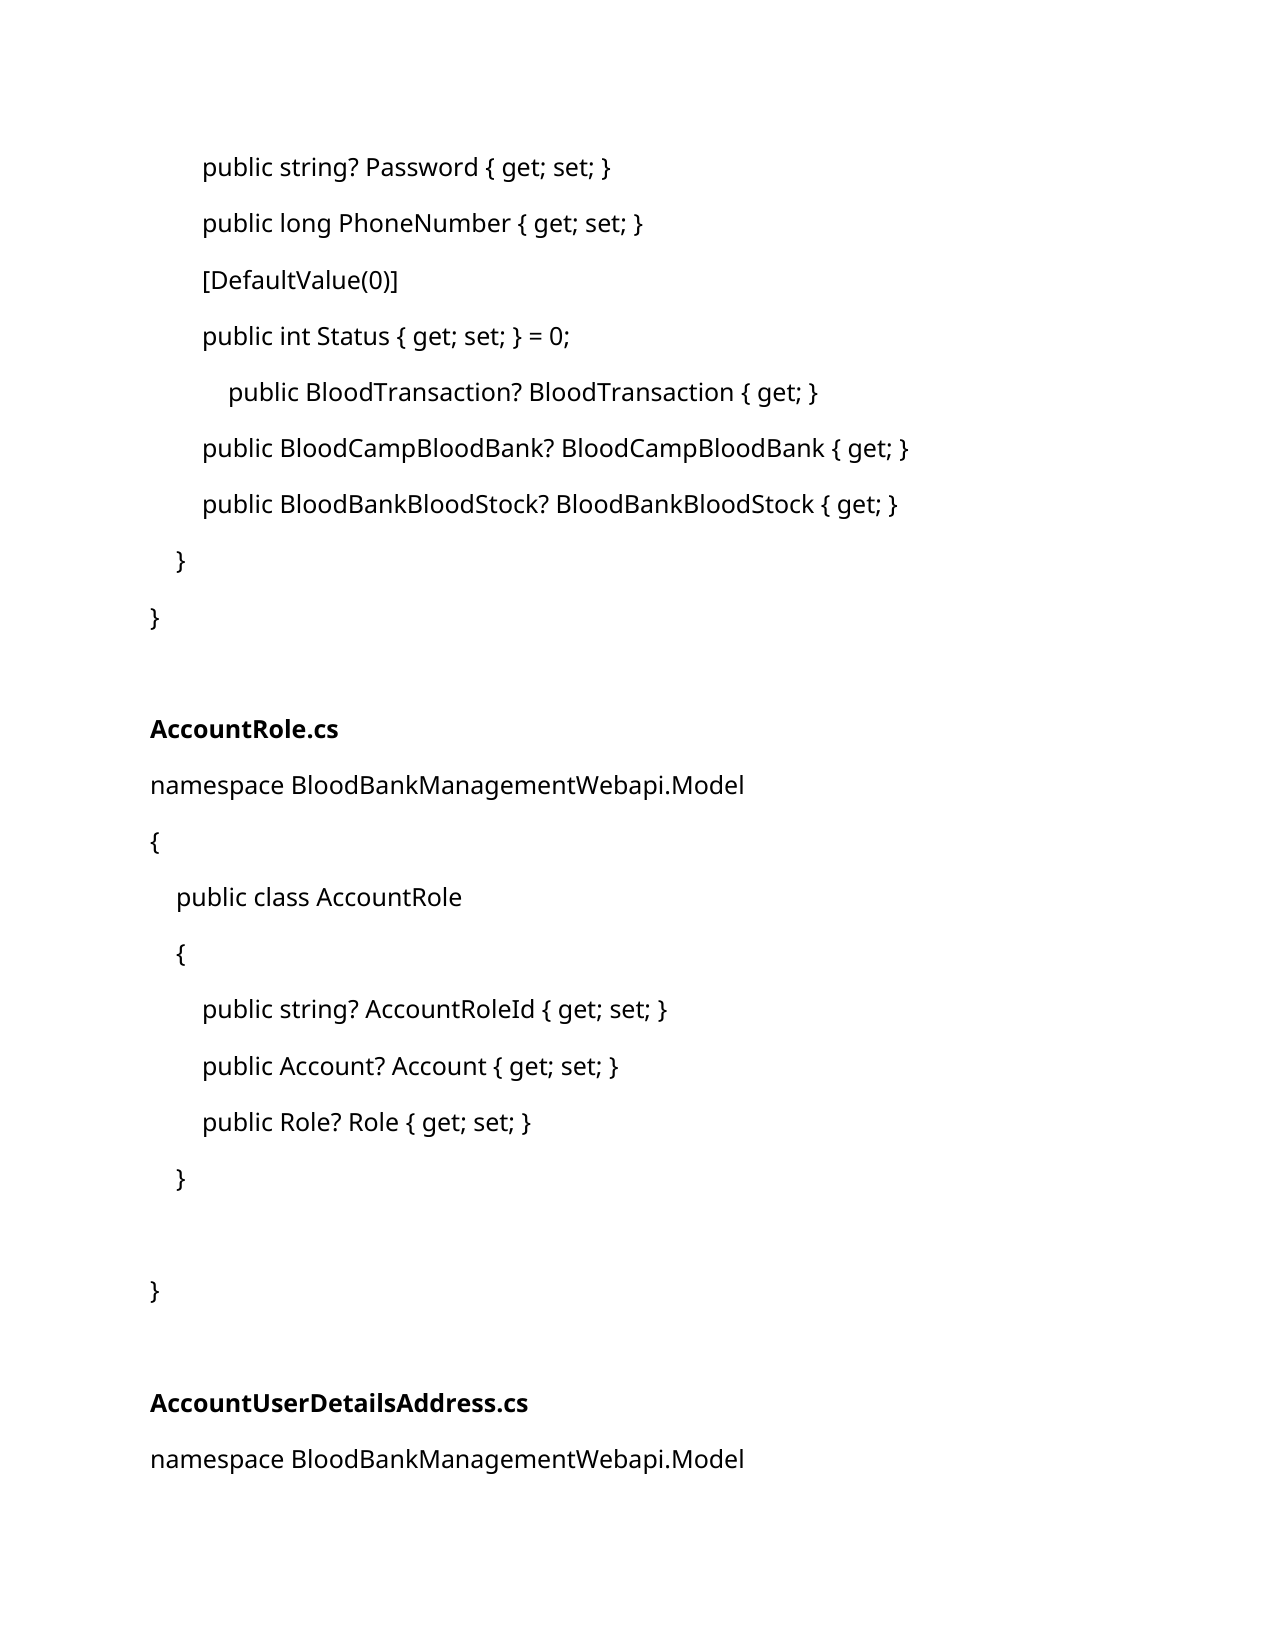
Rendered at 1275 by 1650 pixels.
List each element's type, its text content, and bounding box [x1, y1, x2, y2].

text public class AccountRole [150, 880, 1125, 914]
text namespace BloodBankManagementWebapi.Model [150, 1441, 1125, 1475]
text public string? AccountRoleId { get; set; } [150, 992, 1125, 1026]
text } [150, 1161, 1125, 1195]
text public Account? Account { get; set; } [150, 1048, 1125, 1082]
text public int Status { get; set; } = 0; [150, 318, 1125, 352]
text public string? Password { get; set; } [150, 150, 1125, 184]
text public BloodCampBloodBank? BloodCampBloodBank { get; } [150, 431, 1125, 465]
text namespace BloodBankManagementWebapi.Model [150, 768, 1125, 802]
text public Role? Role { get; set; } [150, 1104, 1125, 1138]
text AccountUserDetailsAddress.cs [150, 1385, 1125, 1419]
text public BloodTransaction? BloodTransaction { get; } [150, 374, 1125, 409]
text { [150, 936, 1125, 970]
text public BloodBankBloodStock? BloodBankBloodStock { get; } [150, 487, 1125, 521]
text { [150, 824, 1125, 858]
text } [150, 543, 1125, 577]
text } [150, 1273, 1125, 1307]
text public long PhoneNumber { get; set; } [150, 206, 1125, 240]
text AccountRole.cs [150, 711, 1125, 746]
text } [150, 599, 1125, 633]
text [DefaultValue(0)] [150, 262, 1125, 296]
